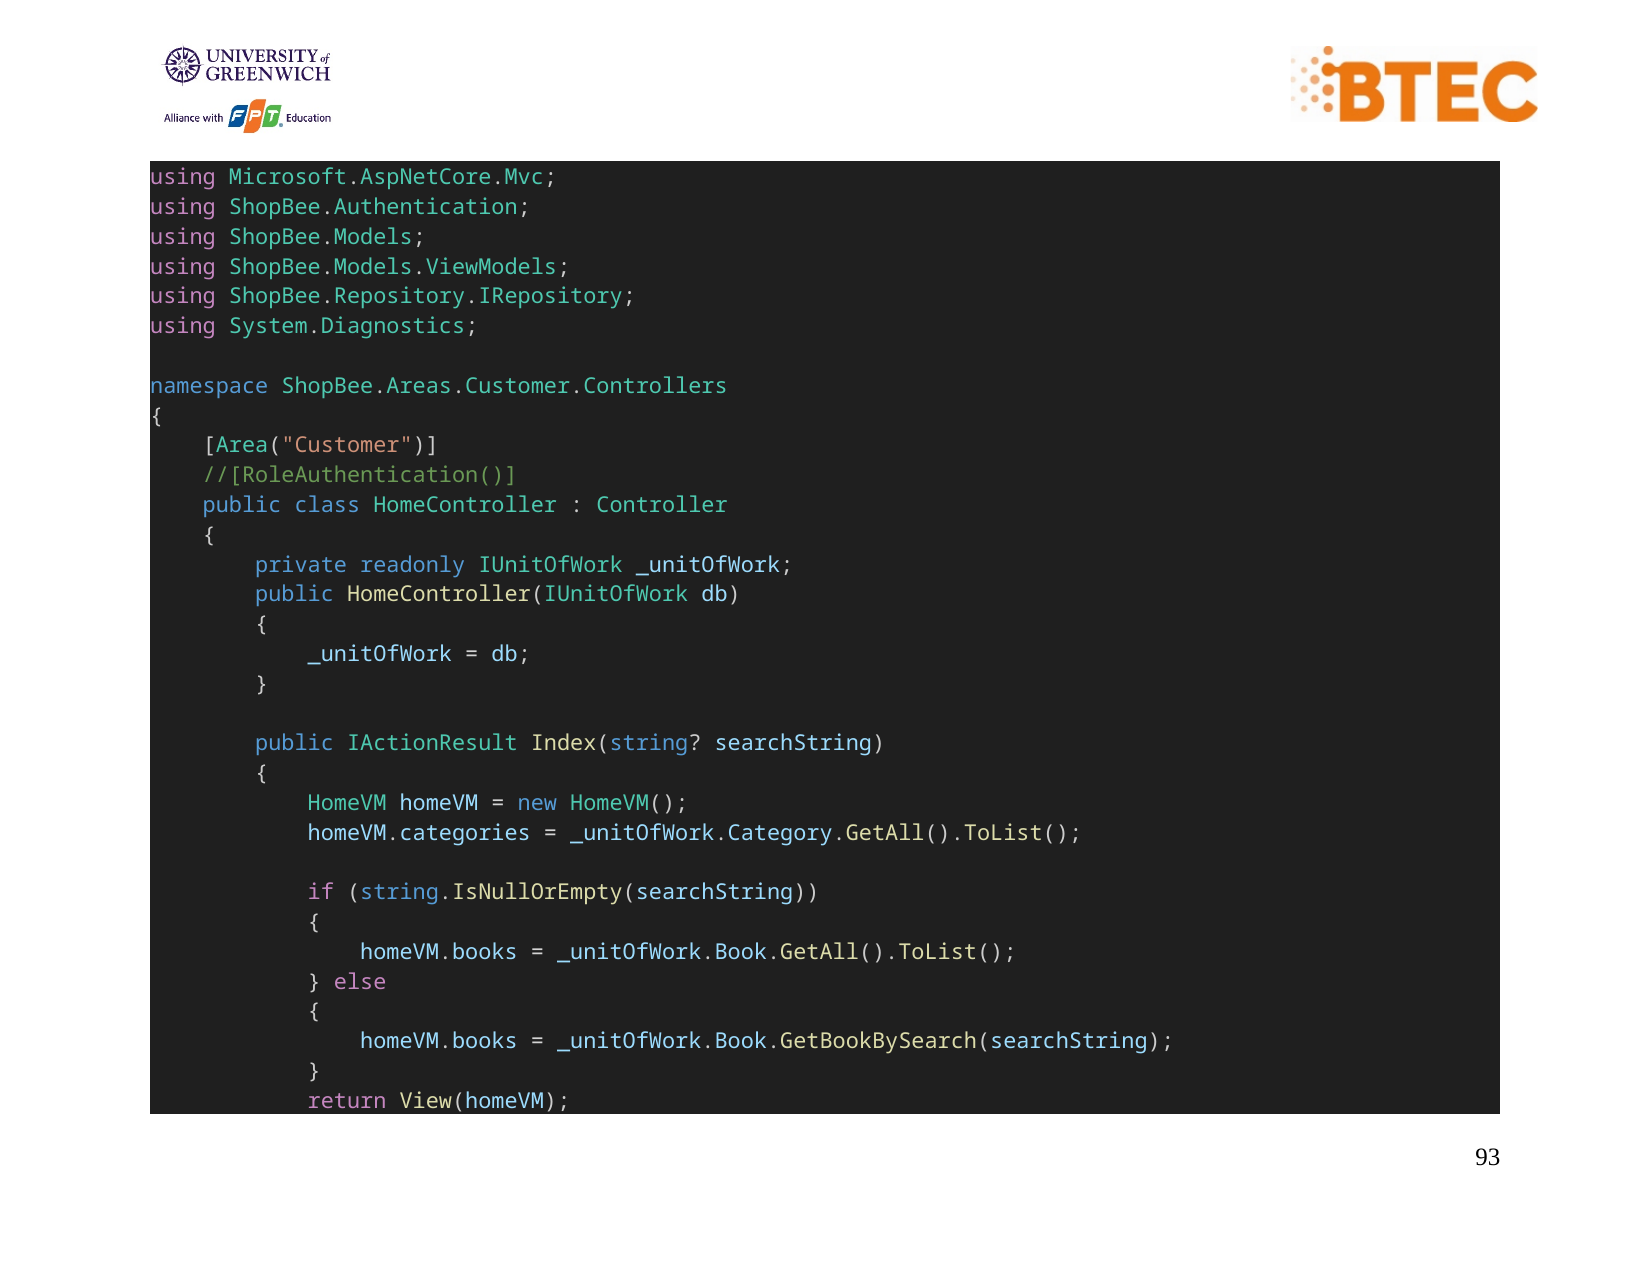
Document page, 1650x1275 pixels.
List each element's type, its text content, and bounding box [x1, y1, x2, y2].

picture [150, 32, 343, 144]
text using ShopBee.Repository.IRepository; [150, 280, 1500, 310]
text public IActionResult Index(string? searchString) [150, 727, 1500, 757]
text if (string.IsNullOrEmpty(searchString)) [150, 876, 1500, 906]
text { [150, 995, 1500, 1025]
text using Microsoft.AspNetCore.Mvc; [150, 161, 1500, 191]
text using System.Diagnostics; [150, 310, 1500, 340]
text } [150, 1055, 1500, 1085]
text } else [150, 966, 1500, 995]
text using ShopBee.Models; [150, 221, 1500, 251]
text //[RoleAuthentication()] [150, 459, 1500, 489]
text homeVM.books = _unitOfWork.Book.GetAll().ToList(); [150, 936, 1500, 966]
text public class HomeController : Controller [150, 489, 1500, 519]
text return View(homeVM); [150, 1085, 1500, 1114]
text { [150, 519, 1500, 548]
text _unitOfWork = db; [150, 638, 1500, 668]
text public HomeController(IUnitOfWork db) [150, 578, 1500, 608]
text } [150, 668, 1500, 697]
text { [150, 757, 1500, 787]
text private readonly IUnitOfWork _unitOfWork; [150, 548, 1500, 578]
picture [1290, 46, 1538, 122]
text homeVM.books = _unitOfWork.Book.GetBookBySearch(searchString); [150, 1025, 1500, 1055]
text { [150, 906, 1500, 936]
text homeVM.categories = _unitOfWork.Category.GetAll().ToList(); [150, 817, 1500, 846]
text { [150, 399, 1500, 429]
text using ShopBee.Models.ViewModels; [150, 251, 1500, 280]
text HomeVM homeVM = new HomeVM(); [150, 787, 1500, 817]
text [Area("Customer")] [150, 429, 1500, 459]
text using ShopBee.Authentication; [150, 191, 1500, 221]
text { [150, 608, 1500, 638]
text namespace ShopBee.Areas.Customer.Controllers [150, 370, 1500, 399]
